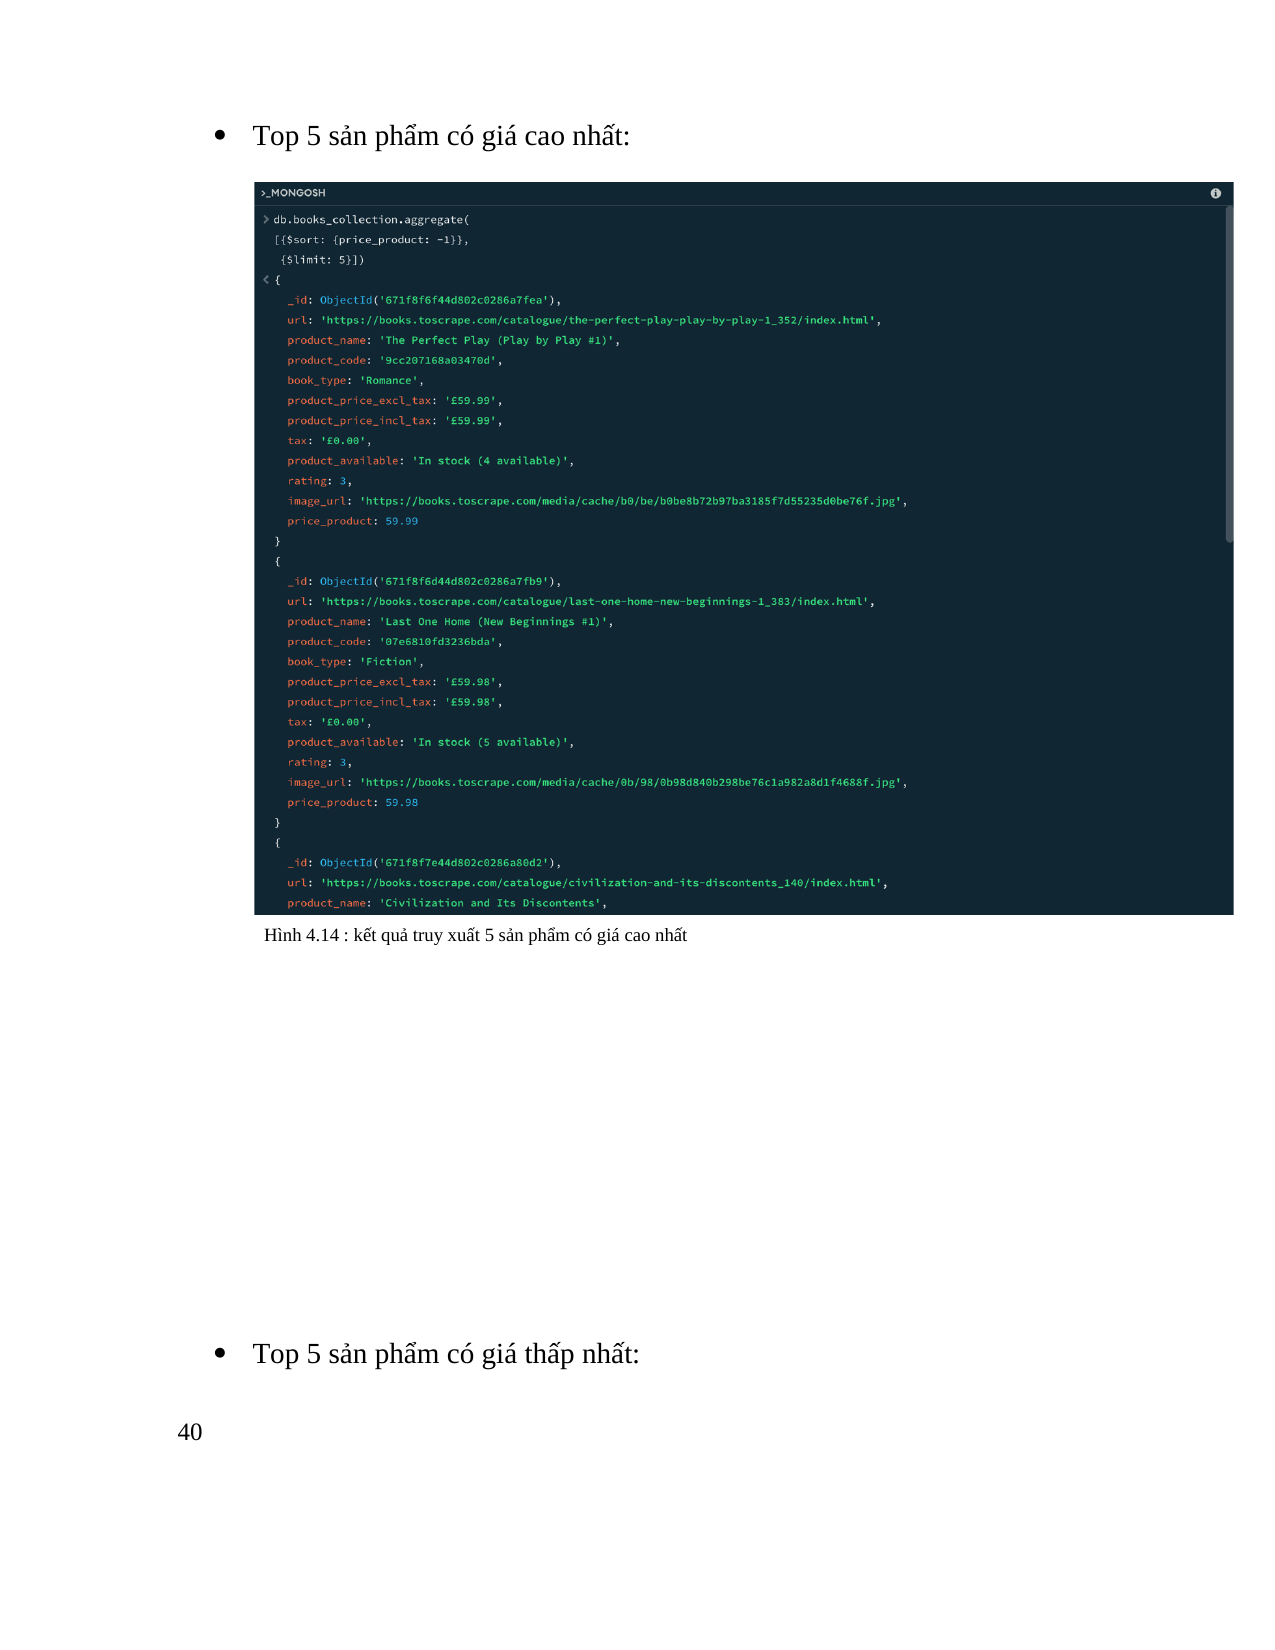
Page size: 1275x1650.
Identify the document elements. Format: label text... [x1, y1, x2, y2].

list Top 5 sản phẩm có giá thấp nhất: [215, 1336, 1157, 1369]
list Top 5 sản phẩm có giá cao nhất: [215, 118, 1157, 152]
picture [253, 182, 1234, 915]
